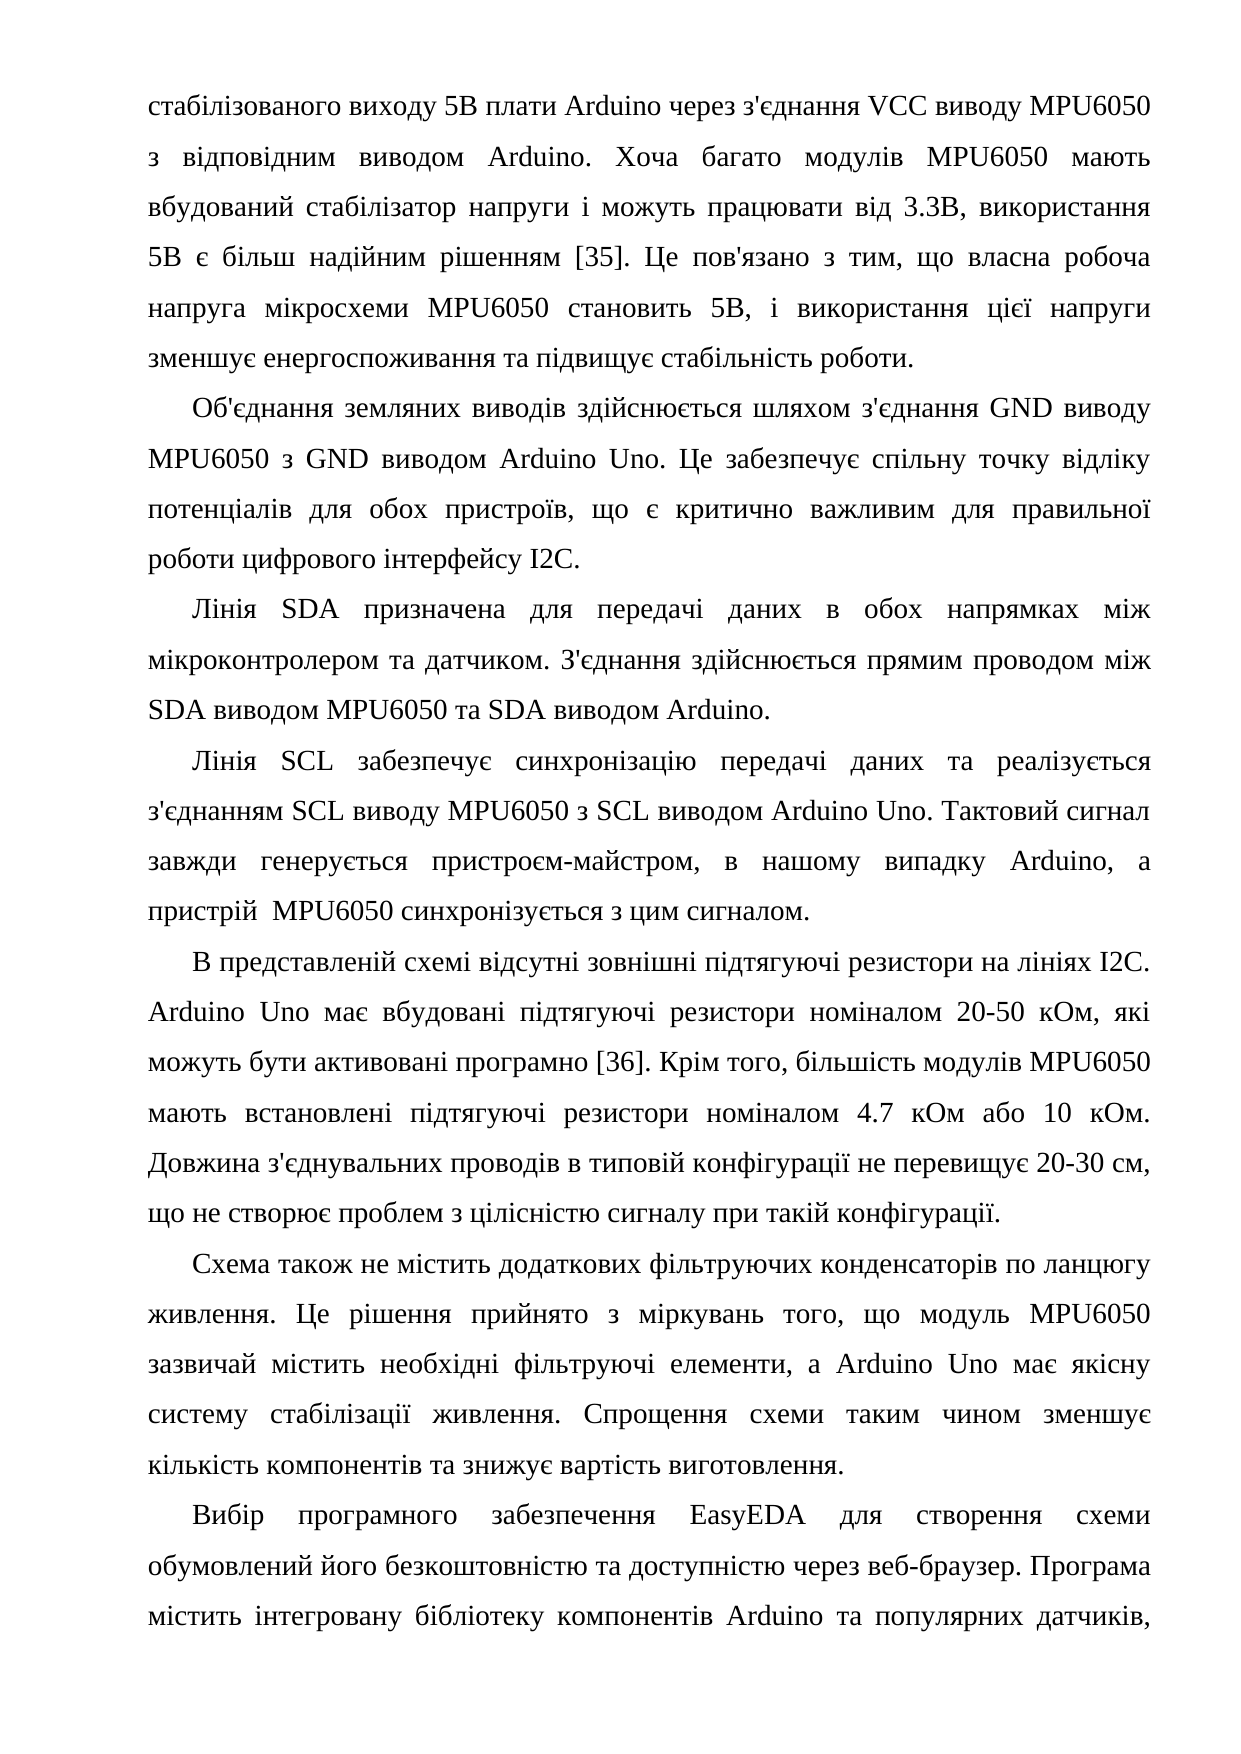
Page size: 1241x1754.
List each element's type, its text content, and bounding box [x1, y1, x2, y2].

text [148, 1497, 1152, 1631]
text Лінія SDA призначена для передачі даних в обох напрямках між мікроконтролером та датчиком. З'єднання здійснюється прямим проводом між SDA виводом MPU6050 та SDA виводом Arduino. [148, 592, 1152, 726]
text Об'єднання земляних виводів здійснюється шляхом з'єднання GND виводу MPU6050 з GND виводом Arduino Uno. Це забезпечує спільну точку відліку потенціалів для обох пристроїв, що є критично важливим для правильної роботи цифрового інтерфейсу I2C. [148, 390, 1152, 575]
text Лінія SCL забезпечує синхронізацію передачі даних та реалізується з'єднанням SCL виводу MPU6050 з SCL виводом Arduino Uno. Тактовий сигнал завжди генерується пристроєм-майстром, в нашому випадку Arduino, а пристрій MPU6050 синхронізується з цим сигналом. [148, 743, 1152, 927]
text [148, 88, 1152, 374]
text Схема також не містить додаткових фільтруючих конденсаторів по ланцюгу живлення. Це рішення прийнято з міркувань того, що модуль MPU6050 зазвичай містить необхідні фільтруючі елементи, а Arduino Uno має якісну систему стабілізації живлення. Спрощення схеми таким чином зменшує кількість компонентів та знижує вартість виготовлення. [148, 1246, 1152, 1481]
text В представленій схемі відсутні зовнішні підтягуючі резистори на лініях I2C. Arduino Uno має вбудовані підтягуючі резистори номіналом 20-50 кОм, які можуть бути активовані програмно [36]. Крім того, більшість модулів MPU6050 мають встановлені підтягуючі резистори номіналом 4.7 кОм або 10 кОм. Довжина з'єднувальних проводів в типовій конфігурації не перевищує 20-30 см, що не створює проблем з цілісністю сигналу при такій конфігурації. [148, 944, 1152, 1229]
